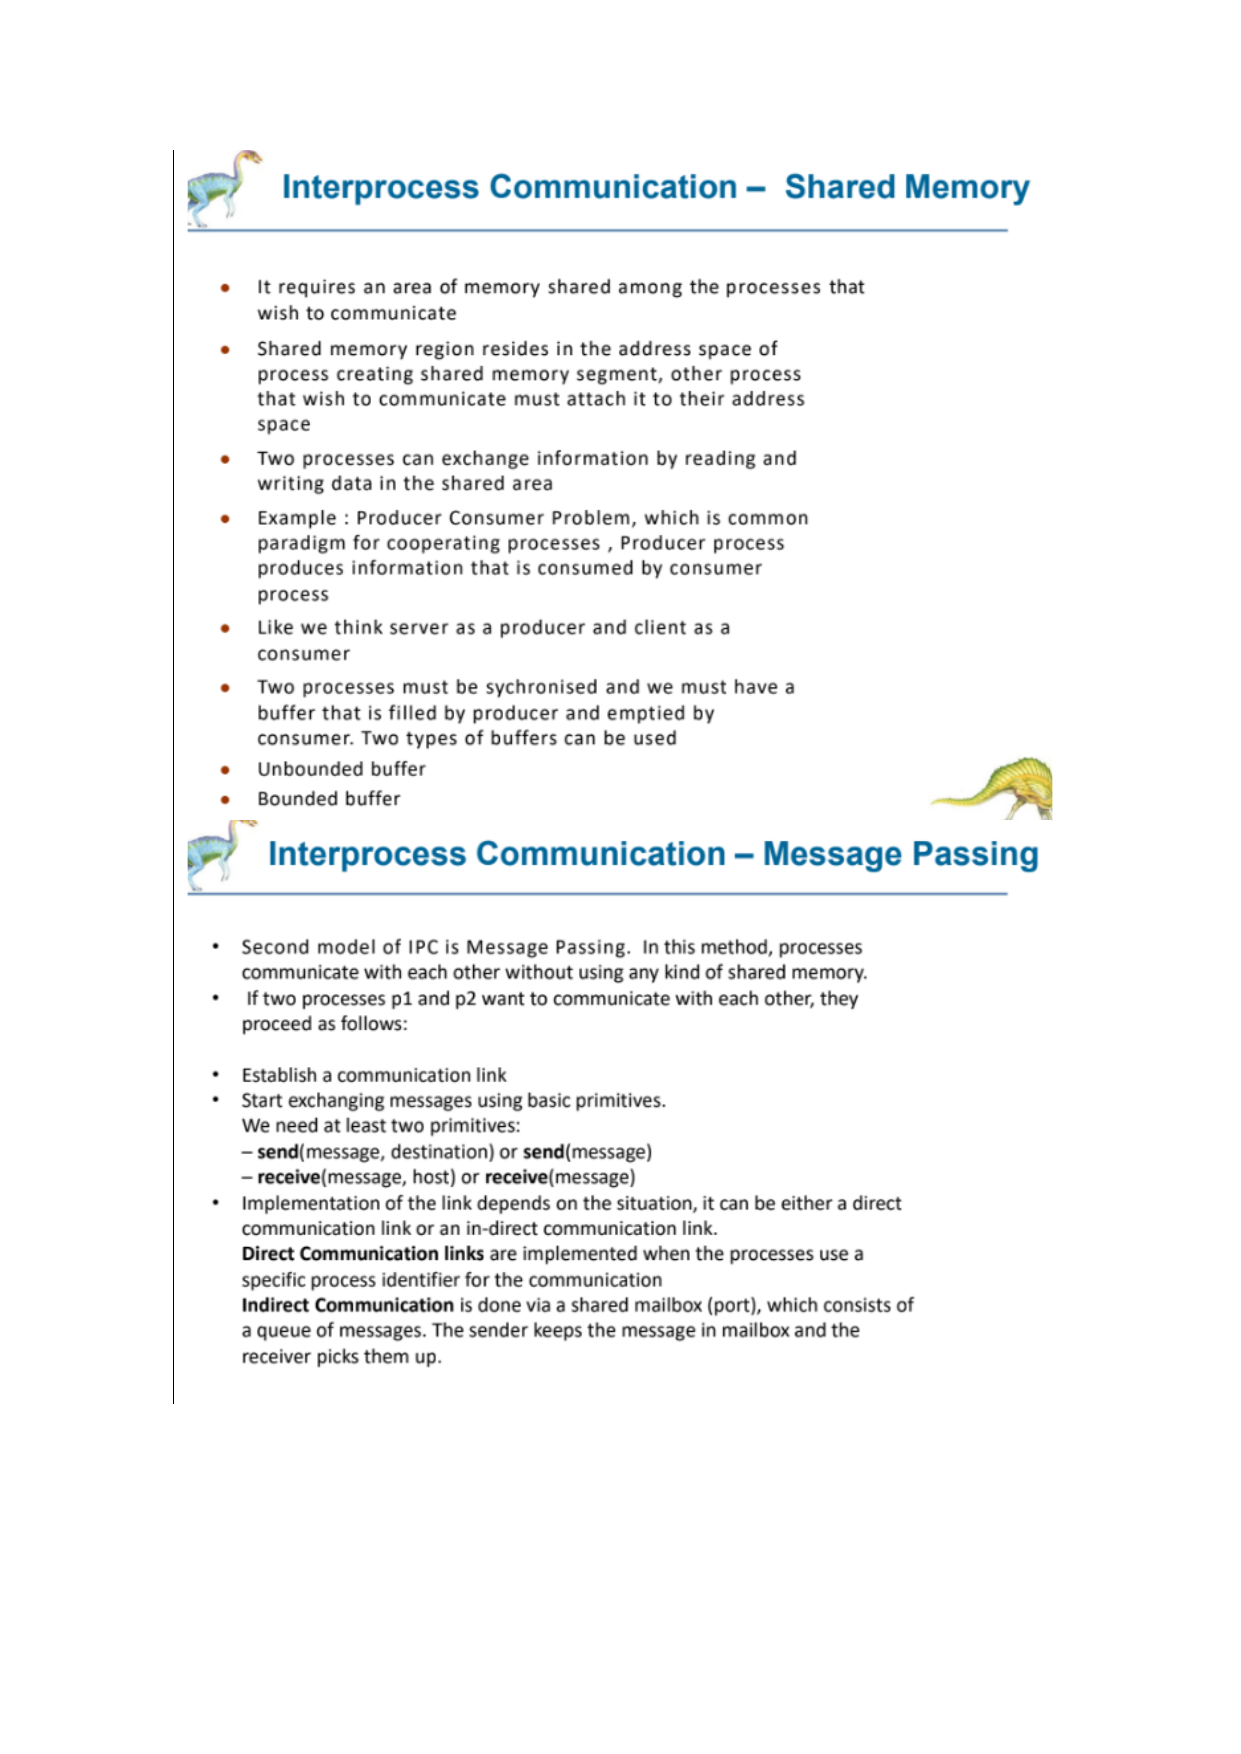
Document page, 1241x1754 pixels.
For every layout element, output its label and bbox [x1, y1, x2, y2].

picture [187, 150, 1053, 1404]
